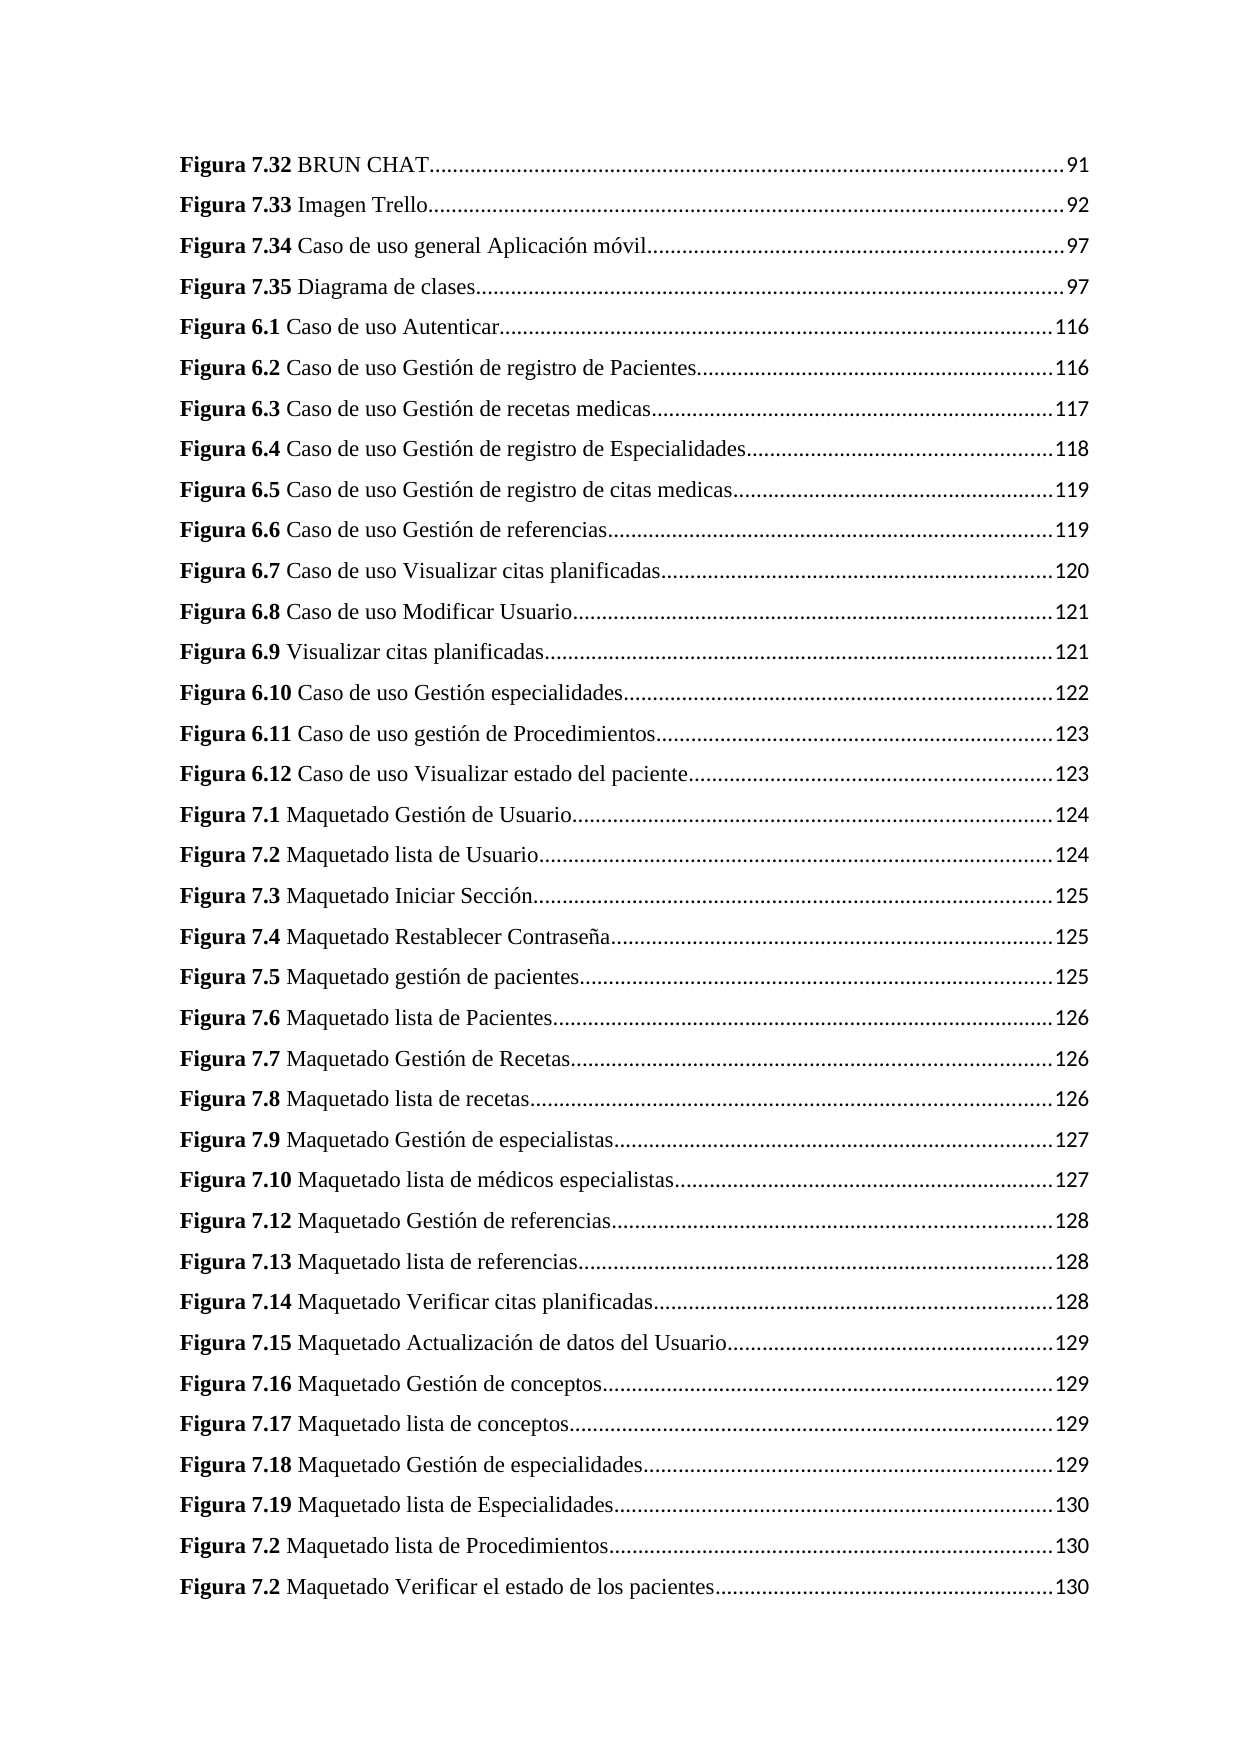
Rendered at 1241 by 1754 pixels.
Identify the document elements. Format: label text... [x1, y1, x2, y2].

text Figura 7.2 Maquetado Verificar el estado de los pacientes 130 [179, 1572, 1090, 1600]
text Figura 7.5 Maquetado gestión de pacientes 125 [179, 962, 1090, 991]
text Figura 7.33 Imagen Trello 92 [179, 191, 1090, 219]
text Figura 7.35 Diagrama de clases 97 [179, 272, 1090, 300]
text Figura 6.12 Caso de uso Visualizar estado del paciente 123 [179, 759, 1090, 787]
text Figura 7.6 Maquetado lista de Pacientes 126 [179, 1003, 1090, 1031]
text Figura 7.32 BRUN CHAT 91 [179, 150, 1090, 178]
text Figura 7.10 Maquetado lista de médicos especialistas 127 [179, 1166, 1090, 1194]
text Figura 7.3 Maquetado Iniciar Sección 125 [179, 881, 1090, 909]
text Figura 6.2 Caso de uso Gestión de registro de Pacientes 116 [179, 353, 1090, 381]
text Figura 7.1 Maquetado Gestión de Usuario 124 [179, 800, 1090, 828]
text Figura 7.2 Maquetado lista de Usuario 124 [179, 841, 1090, 869]
text Figura 7.9 Maquetado Gestión de especialistas 127 [179, 1125, 1090, 1153]
text Figura 7.14 Maquetado Verificar citas planificadas 128 [179, 1287, 1090, 1316]
text Figura 6.11 Caso de uso gestión de Procedimientos 123 [179, 719, 1090, 747]
text Figura 7.12 Maquetado Gestión de referencias 128 [179, 1206, 1090, 1234]
text Figura 6.10 Caso de uso Gestión especialidades 122 [179, 678, 1090, 706]
text Figura 7.2 Maquetado lista de Procedimientos 130 [179, 1531, 1090, 1559]
text Figura 7.4 Maquetado Restablecer Contraseña 125 [179, 922, 1090, 950]
text Figura 7.18 Maquetado Gestión de especialidades 129 [179, 1450, 1090, 1478]
text Figura 6.5 Caso de uso Gestión de registro de citas medicas 119 [179, 475, 1090, 503]
text Figura 7.13 Maquetado lista de referencias 128 [179, 1247, 1090, 1275]
text Figura 6.6 Caso de uso Gestión de referencias 119 [179, 516, 1090, 544]
text Figura 7.19 Maquetado lista de Especialidades 130 [179, 1491, 1090, 1519]
text Figura 6.4 Caso de uso Gestión de registro de Especialidades 118 [179, 434, 1090, 462]
text Figura 6.3 Caso de uso Gestión de recetas medicas 117 [179, 394, 1090, 422]
text Figura 6.1 Caso de uso Autenticar 116 [179, 312, 1090, 341]
text Figura 7.15 Maquetado Actualización de datos del Usuario 129 [179, 1328, 1090, 1356]
text Figura 7.34 Caso de uso general Aplicación móvil 97 [179, 231, 1090, 259]
text Figura 6.8 Caso de uso Modificar Usuario 121 [179, 597, 1090, 625]
text Figura 6.7 Caso de uso Visualizar citas planificadas 120 [179, 556, 1090, 584]
text Figura 7.17 Maquetado lista de conceptos 129 [179, 1409, 1090, 1437]
text Figura 7.16 Maquetado Gestión de conceptos 129 [179, 1369, 1090, 1397]
text Figura 7.7 Maquetado Gestión de Recetas 126 [179, 1044, 1090, 1072]
text Figura 6.9 Visualizar citas planificadas 121 [179, 637, 1090, 666]
text Figura 7.8 Maquetado lista de recetas 126 [179, 1084, 1090, 1112]
